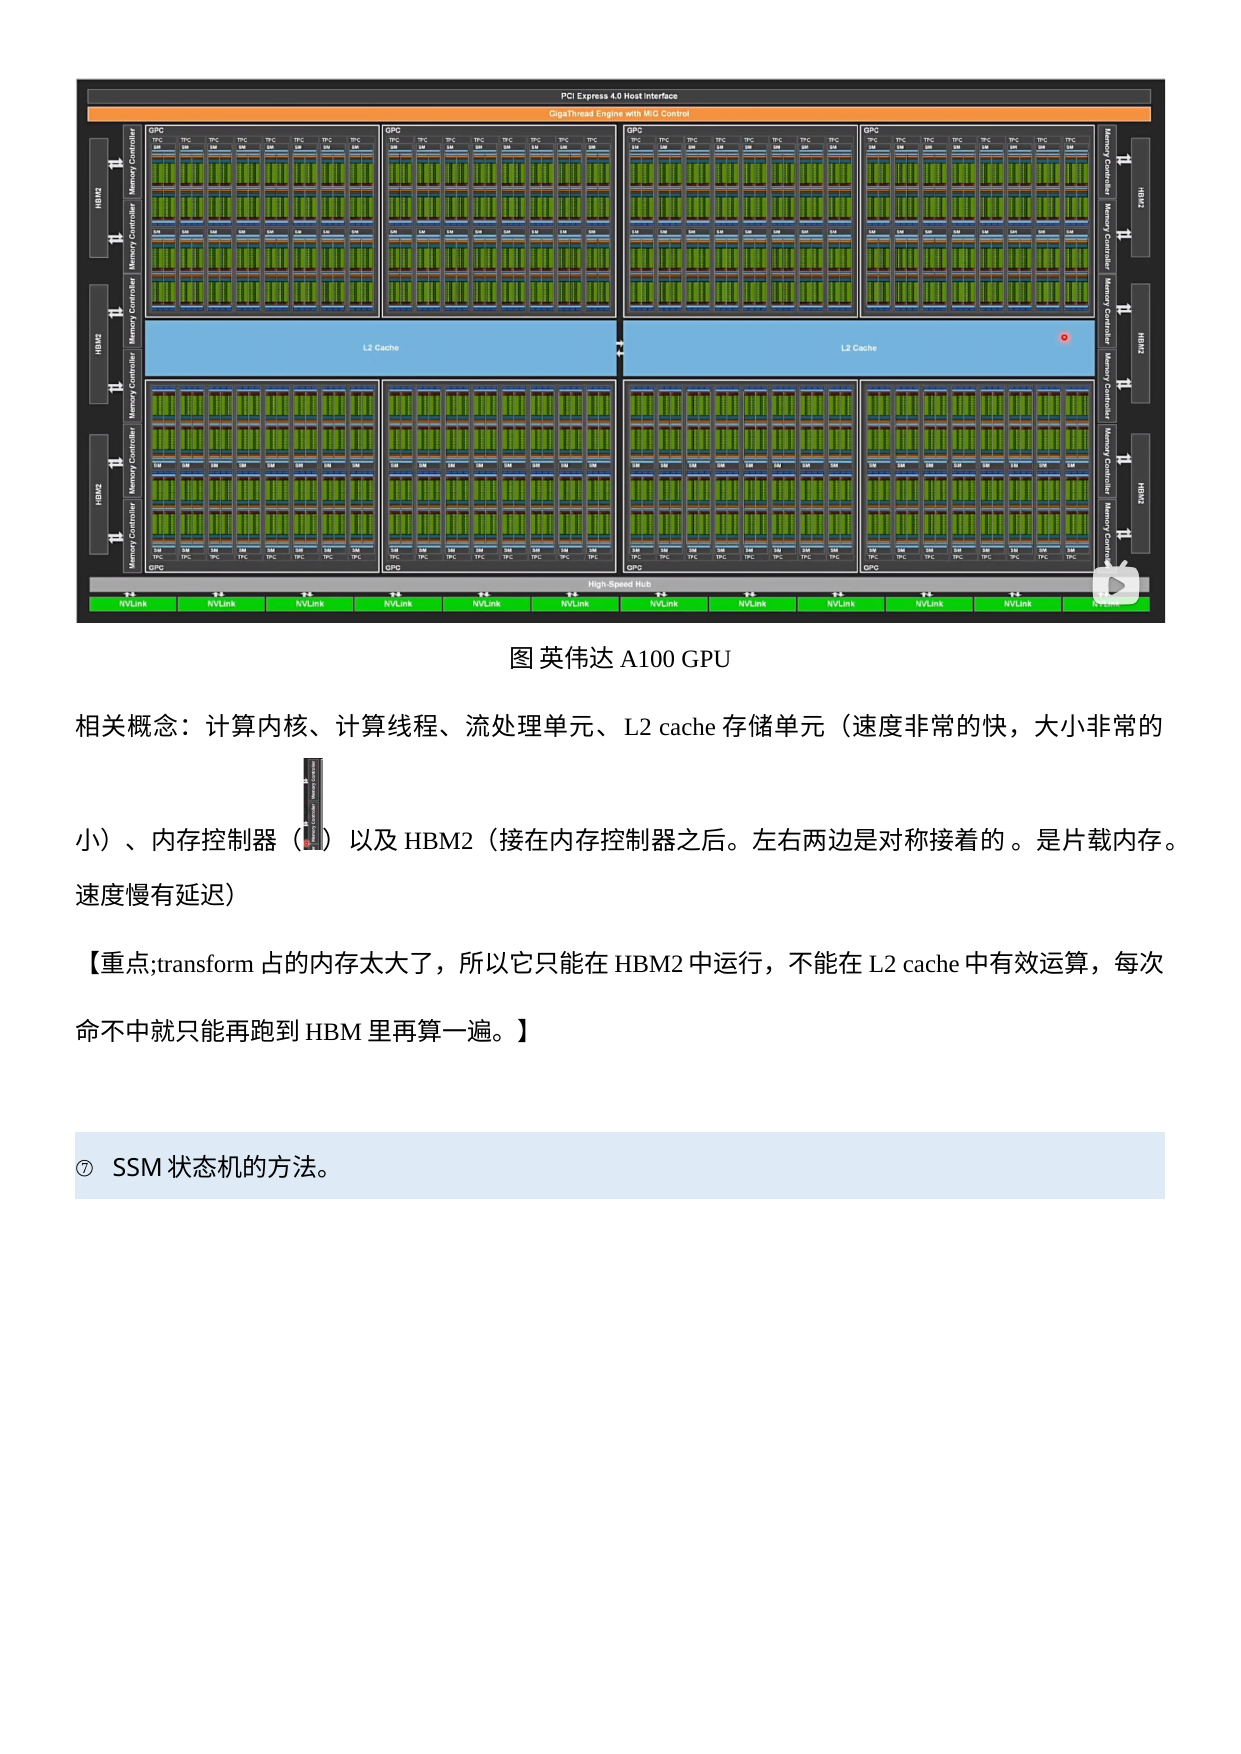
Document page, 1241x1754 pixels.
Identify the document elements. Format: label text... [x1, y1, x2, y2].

text 图 英伟达A100 GPU [75, 623, 1165, 690]
picture [303, 758, 323, 850]
list SSM状态机的方法。 [75, 1132, 1165, 1199]
picture [75, 78, 1166, 623]
text 【重点;transform占的内存太大了，所以它只能在HBM2中运行，不能在L2 cache中有效运算，每次命不中就只能再跑到HBM里再算一遍。】 [75, 928, 1165, 1064]
text 相关概念：计算内核、计算线程、流处理单元、L2 cache存储单元（速度非常的快，大小非常的小）、内存控制器（）以及HBM2（接在内存控制器之后。左右两边是对称接着的 。是片载内存。速度慢有延迟） [75, 690, 1165, 928]
